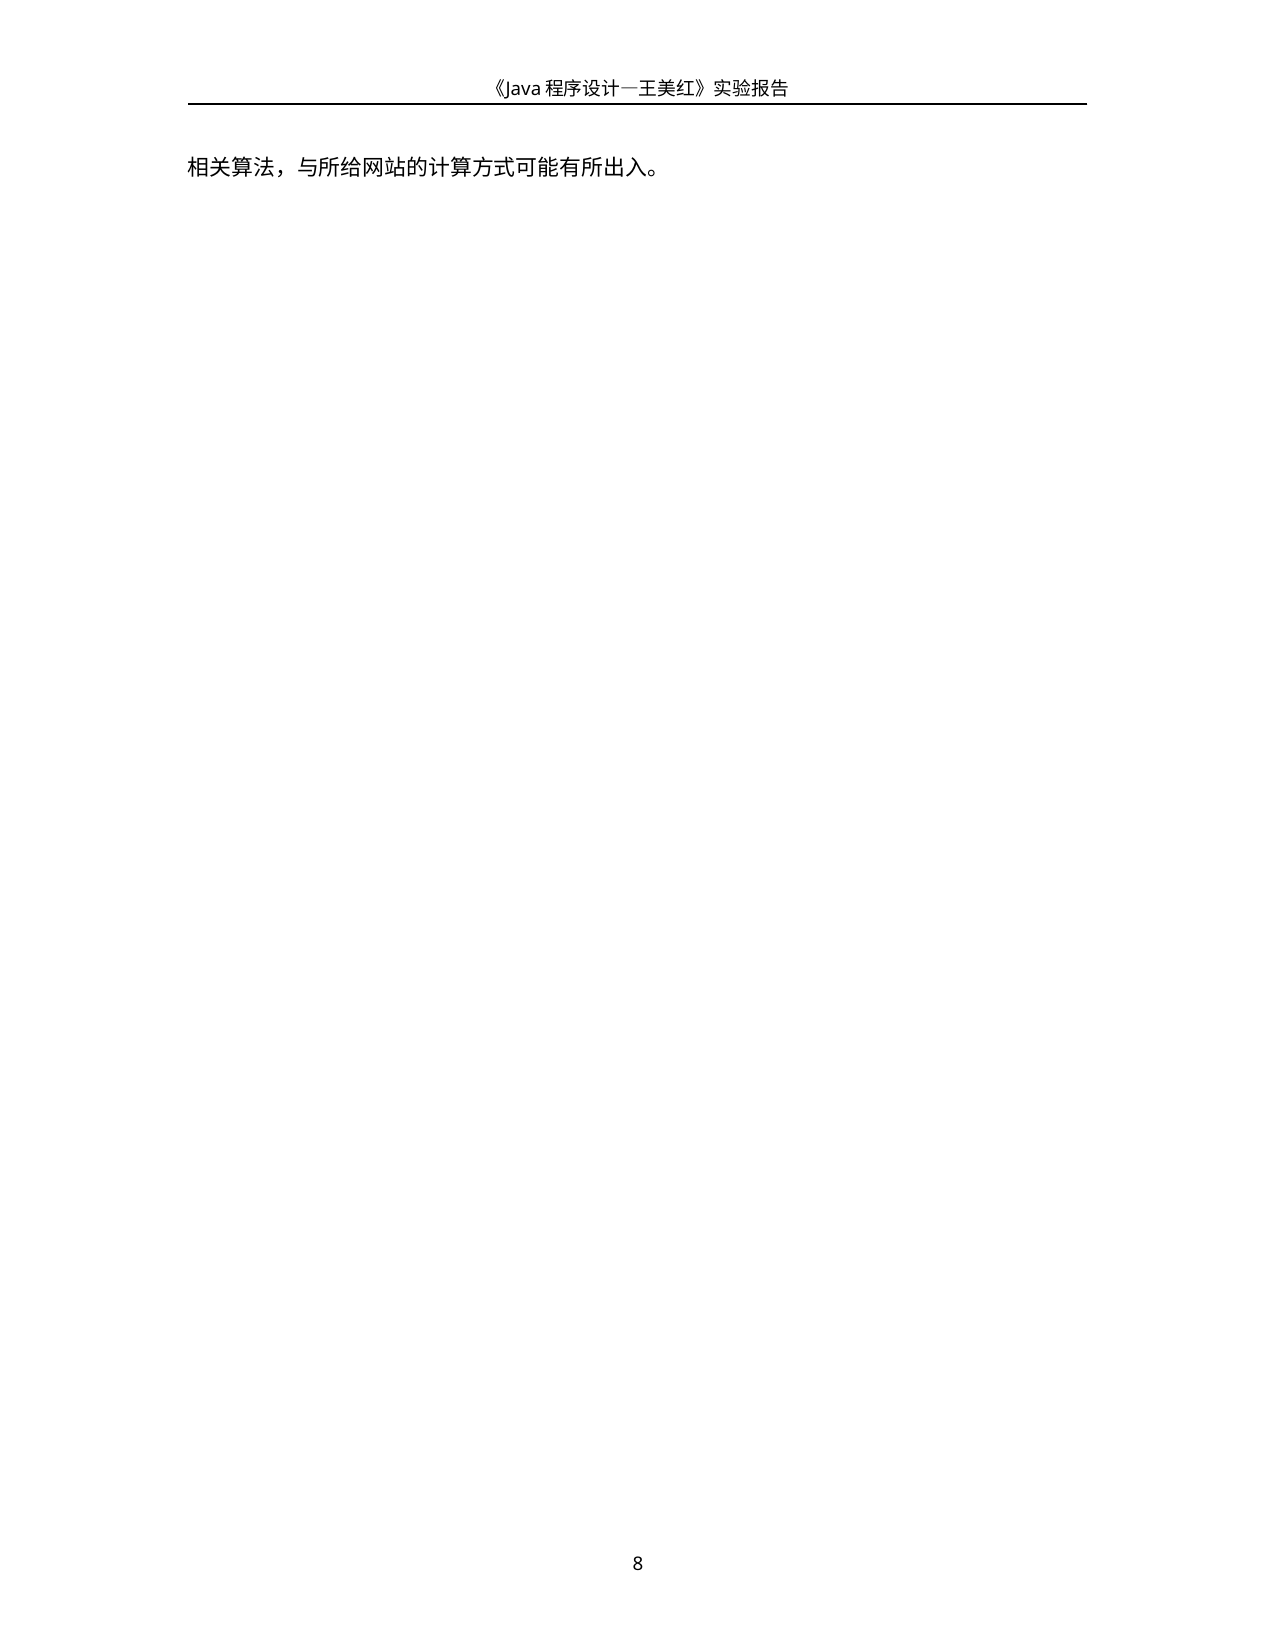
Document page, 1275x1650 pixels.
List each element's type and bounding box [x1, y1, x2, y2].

text [187, 150, 1087, 182]
